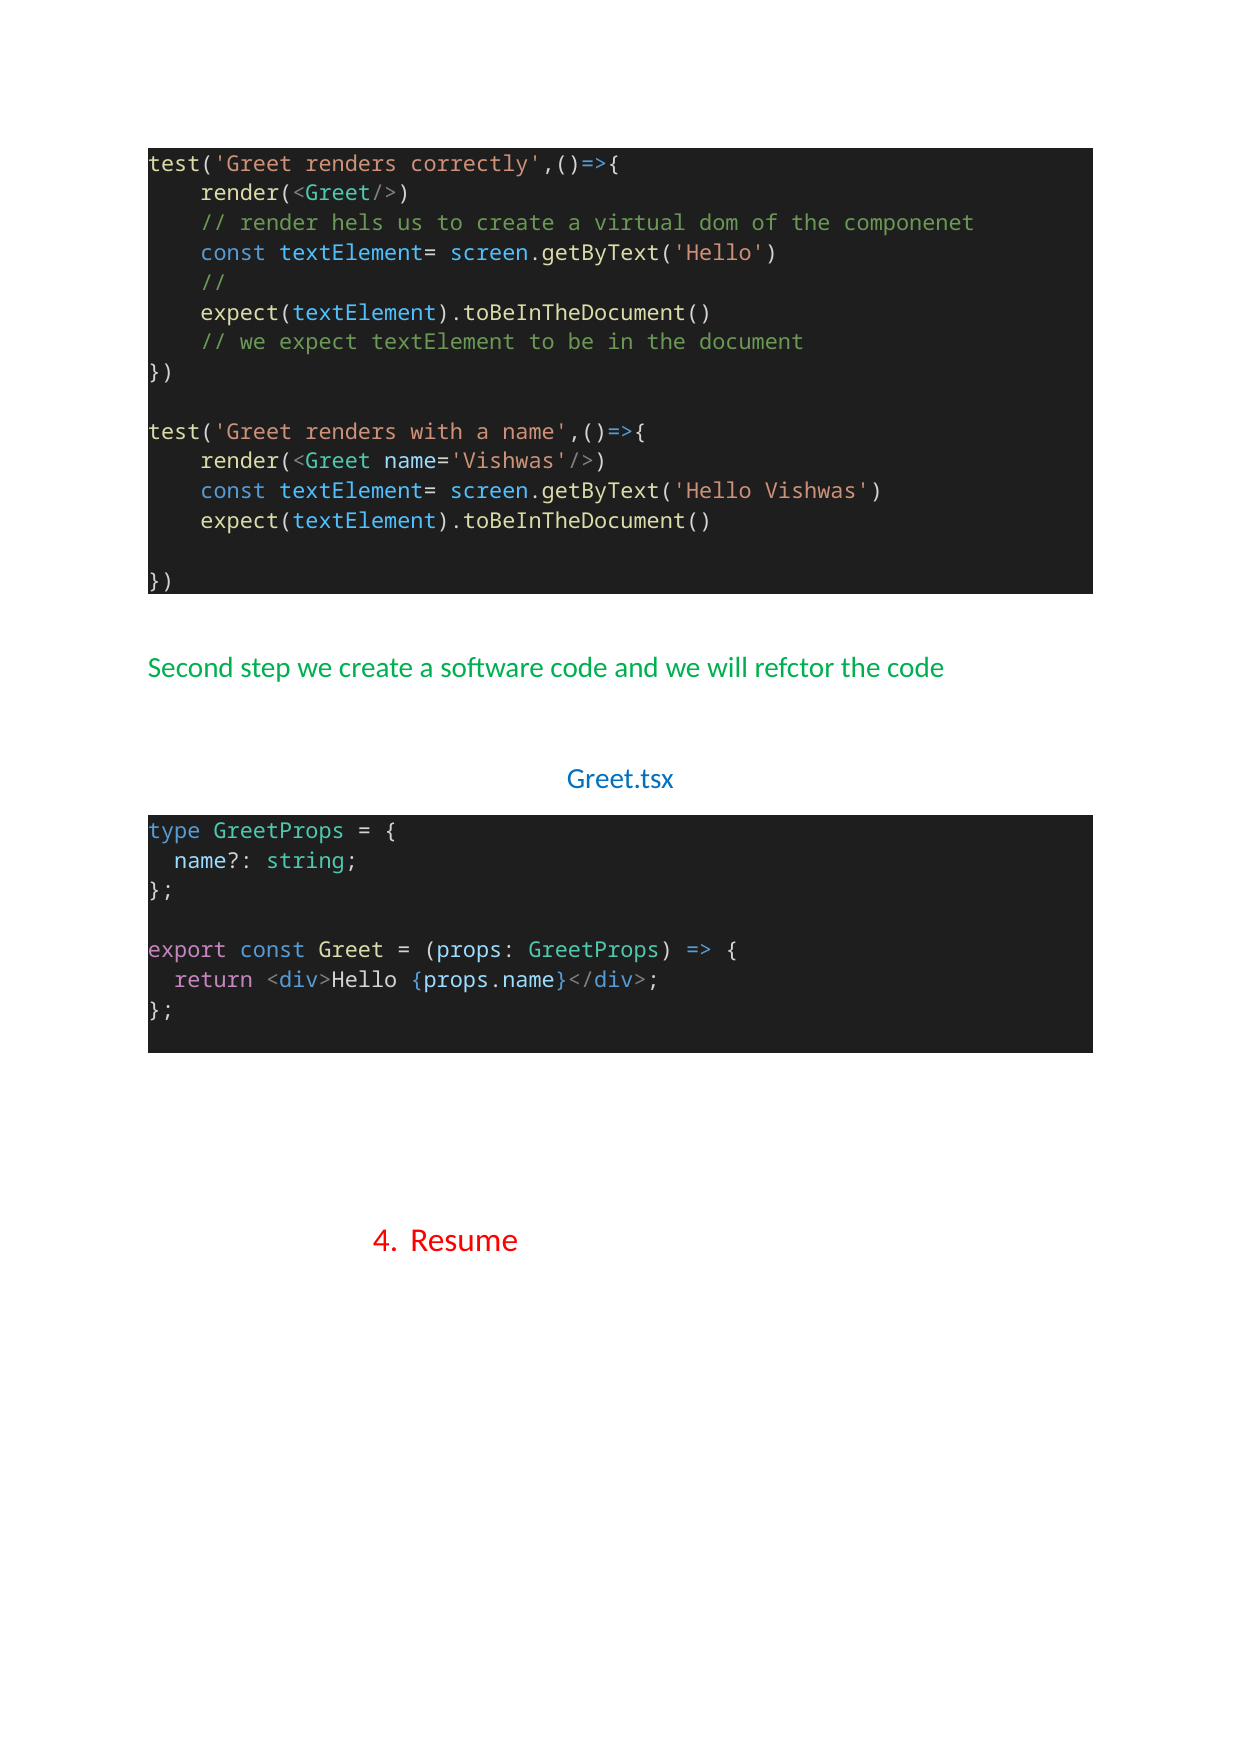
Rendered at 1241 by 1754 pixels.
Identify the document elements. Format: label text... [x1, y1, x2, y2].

text render(<Greet name='Vishwas'/>) [148, 446, 1093, 475]
text return <div>Hello {props.name}</div>; [148, 964, 1093, 994]
text }) [148, 565, 1093, 594]
text test('Greet renders correctly',()=>{ [148, 148, 1093, 177]
text const textElement= screen.getByText('Hello') [148, 237, 1093, 267]
text // we expect textElement to be in the document [148, 326, 1093, 356]
text expect(textElement).toBeInTheDocument() [148, 297, 1093, 326]
text export const Greet = (props: GreetProps) => { [148, 934, 1093, 964]
text Greet.tsx [148, 760, 1093, 795]
text Second step we create a software code and we will refctor the code [148, 649, 1093, 685]
text // render hels us to create a virtual dom of the componenet [148, 207, 1093, 237]
text // [148, 267, 1093, 297]
text }; [148, 994, 1093, 1023]
text expect(textElement).toBeInTheDocument() [148, 505, 1093, 535]
text }; [148, 874, 1093, 904]
text test('Greet renders with a name',()=>{ [148, 416, 1093, 446]
text }) [148, 356, 1093, 386]
text const textElement= screen.getByText('Hello Vishwas') [148, 475, 1093, 505]
list Resume [373, 1218, 1093, 1259]
text type GreetProps = { [148, 815, 1093, 845]
text name?: string; [148, 845, 1093, 874]
text render(<Greet/>) [148, 177, 1093, 207]
